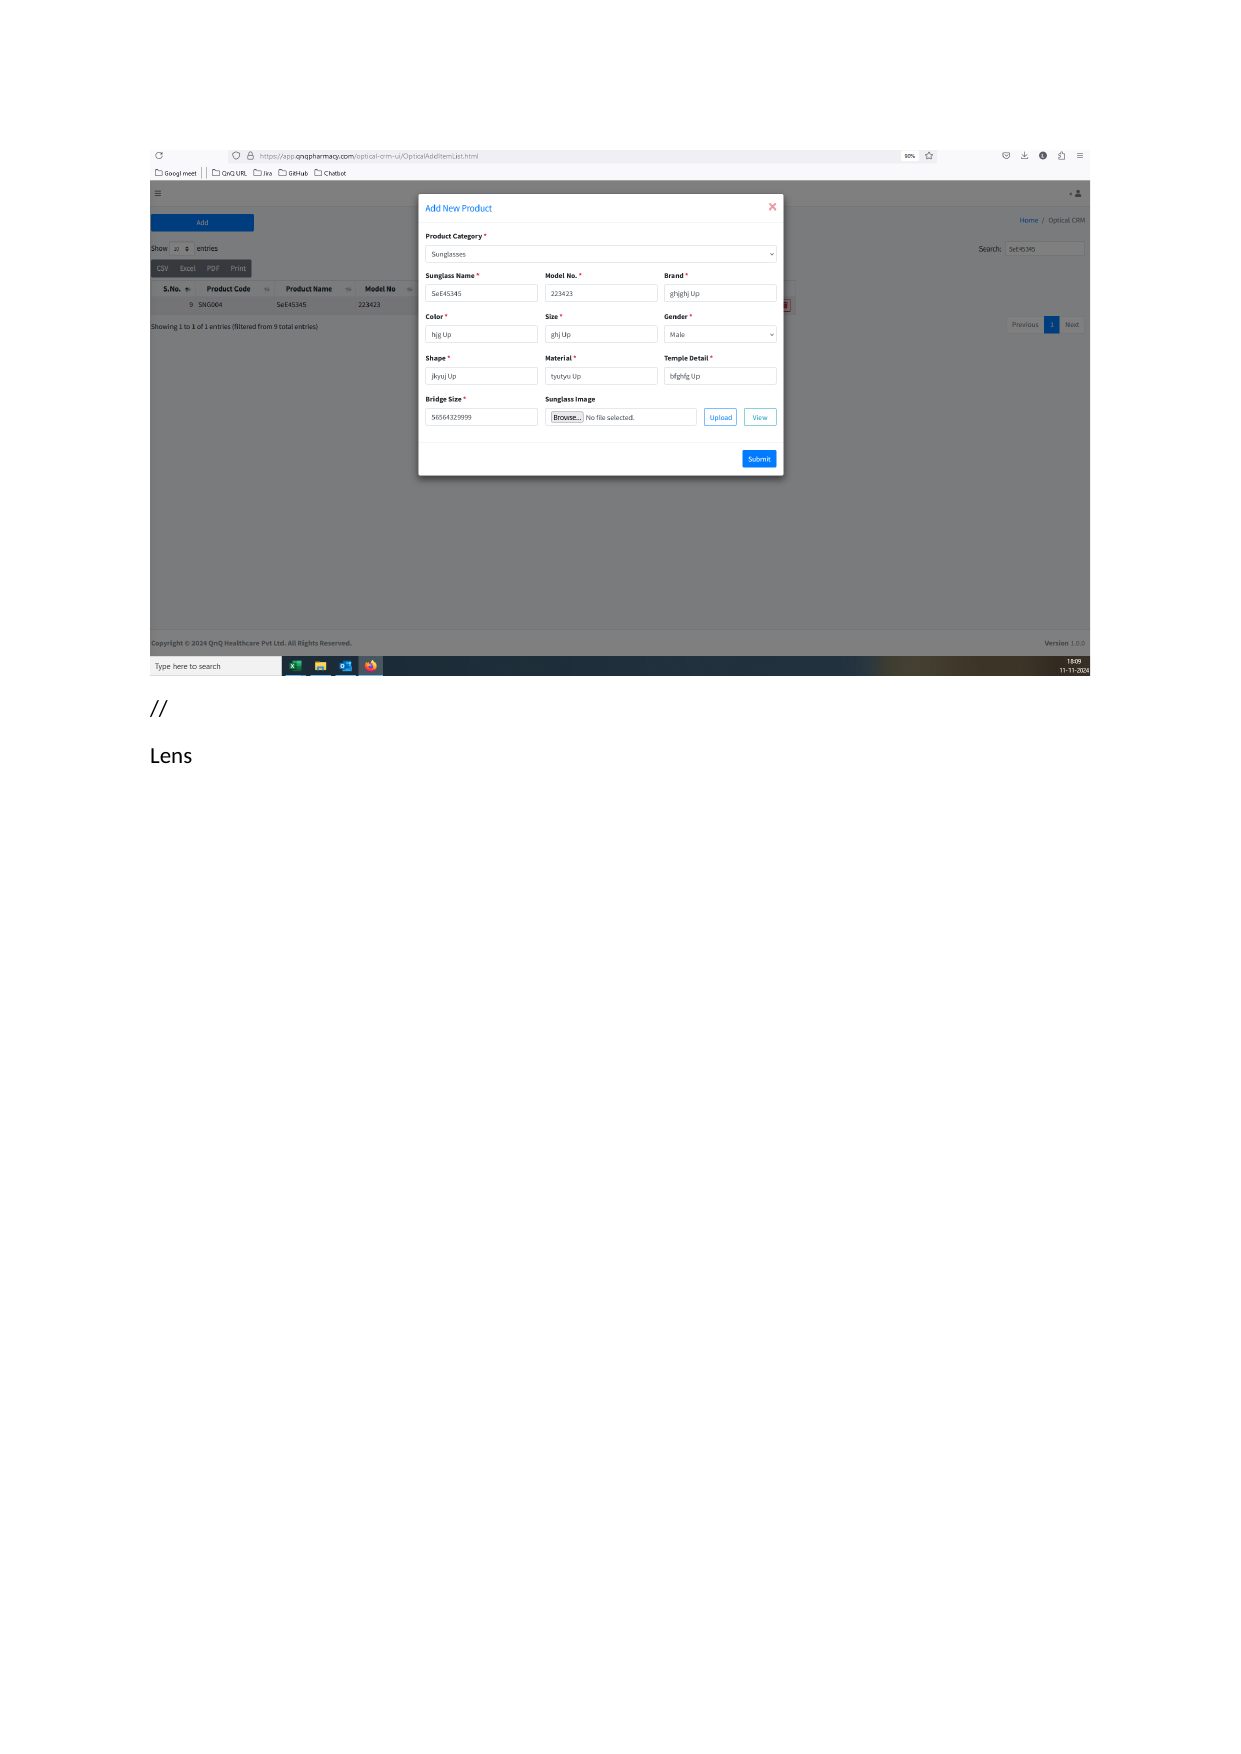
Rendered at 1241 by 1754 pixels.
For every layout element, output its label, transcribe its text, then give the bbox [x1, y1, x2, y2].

text // [150, 694, 1090, 722]
picture [150, 150, 1091, 676]
text Lens [150, 741, 1090, 769]
